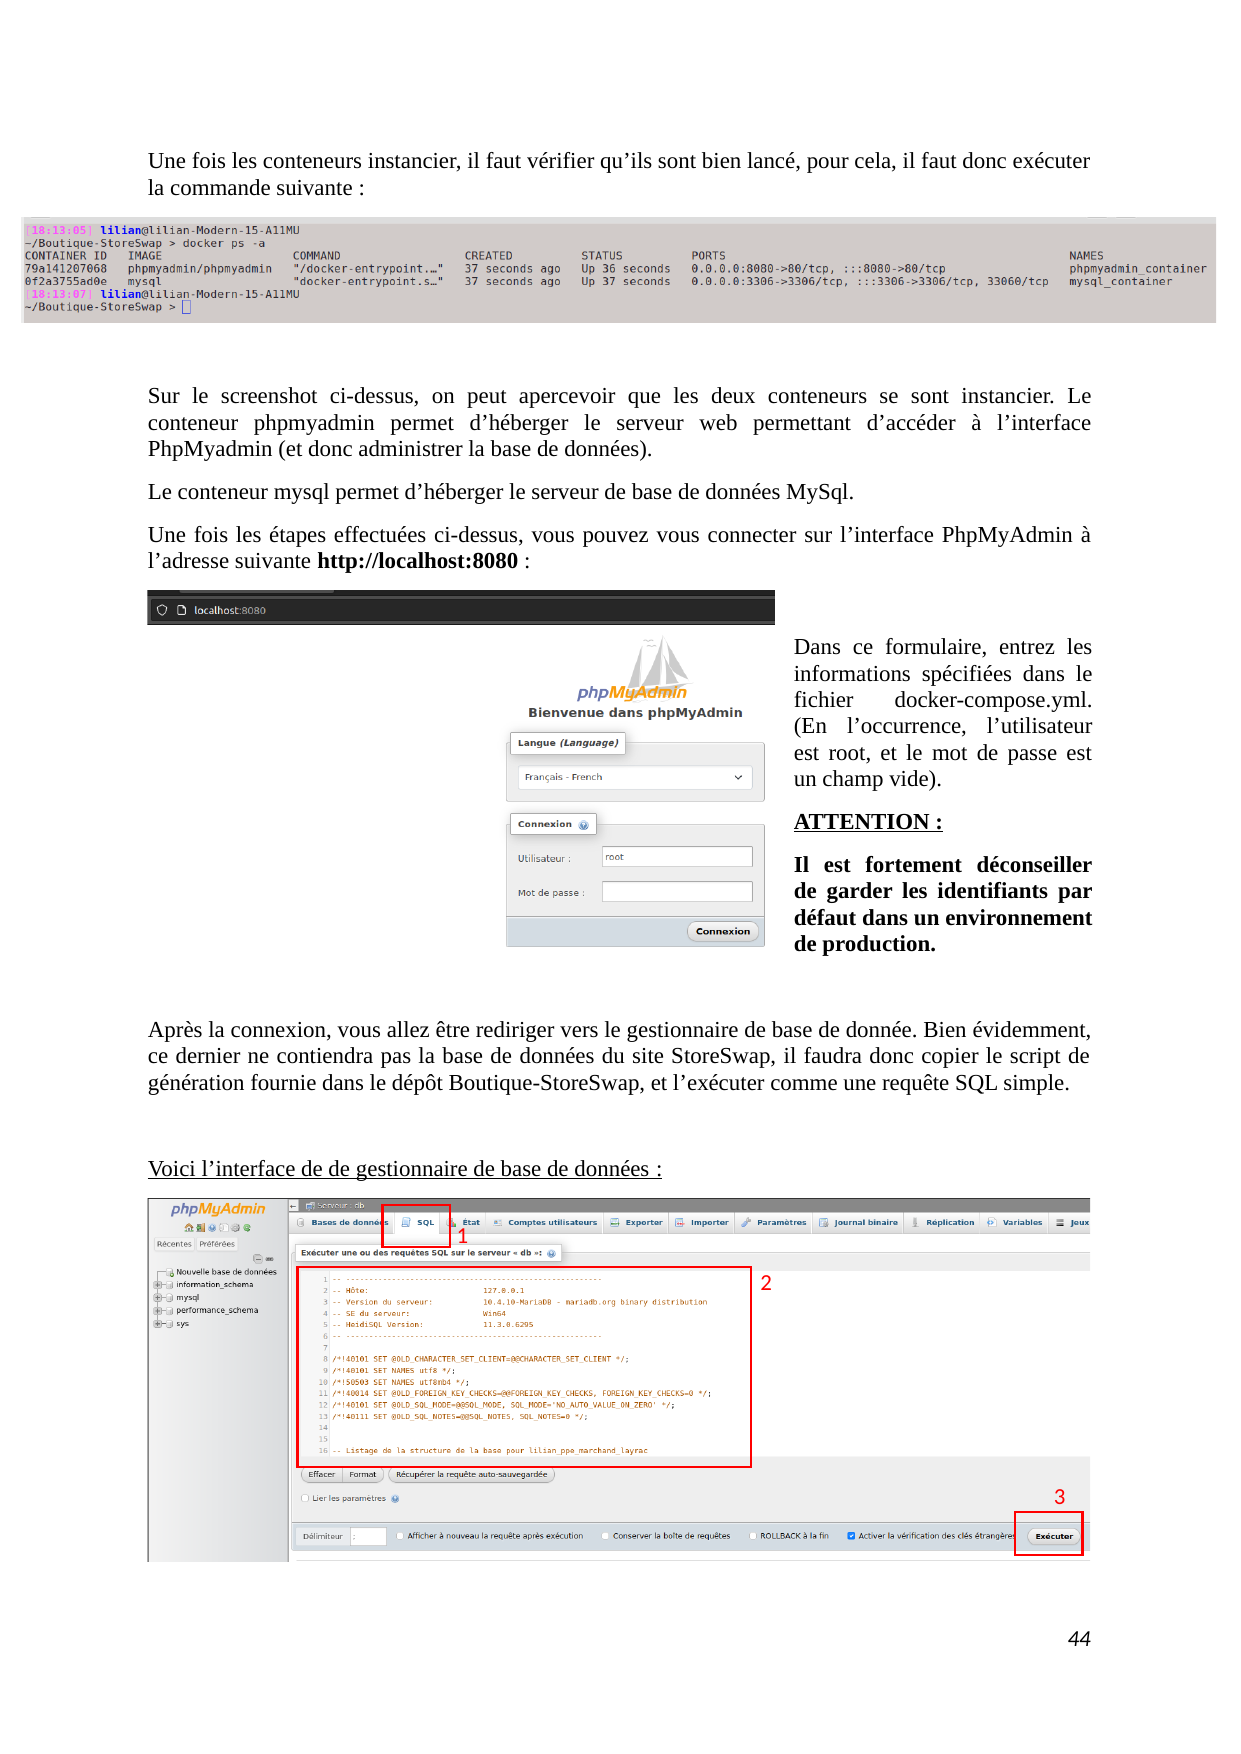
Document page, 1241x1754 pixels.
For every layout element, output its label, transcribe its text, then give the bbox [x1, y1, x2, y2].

text Une fois les étapes effectuées ci-dessus, vous pouvez vous connecter sur l’interface PhpMyAdmin à l’adresse suivante http://localhost:8080 : [148, 521, 1093, 574]
text Dans ce formulaire, entrez les informations spécifiées dans le fichier docker-compose.yml. (En l’occurrence, l’utilisateur est root, et le mot de passe est un champ vide). [775, 633, 1093, 791]
text Une fois les conteneurs instancier, il faut vérifier qu’ils sont bien lancé, pour cela, il faut donc exécuter la commande suivante : [148, 148, 1093, 200]
picture [147, 1198, 1091, 1562]
picture [147, 590, 775, 991]
text Après la connexion, vous allez être rediriger vers le gestionnaire de base de donnée. Bien évidemment, ce dernier ne contiendra pas la base de données du site StoreSwap, il faudra donc copier le script de génération fournie dans le dépôt Boutique-StoreSwap, et l’exécuter comme une requête SQL simple. [148, 1016, 1093, 1095]
text Sur le screenshot ci-dessus, on peut apercevoir que les deux conteneurs se sont instancier. Le conteneur phpmyadmin permet d’héberger le serveur web permettant d’accéder à l’interface PhpMyadmin (et donc administrer la base de données). [148, 382, 1093, 461]
picture [21, 217, 1217, 323]
text Le conteneur mysql permet d’héberger le serveur de base de données MySql. [148, 478, 1093, 504]
text ATTENTION : [775, 808, 1093, 834]
text Voici l’interface de de gestionnaire de base de données : [148, 1155, 1093, 1181]
text Il est fortement déconseiller de garder les identifiants par défaut dans un environnement de production. [775, 851, 1093, 957]
